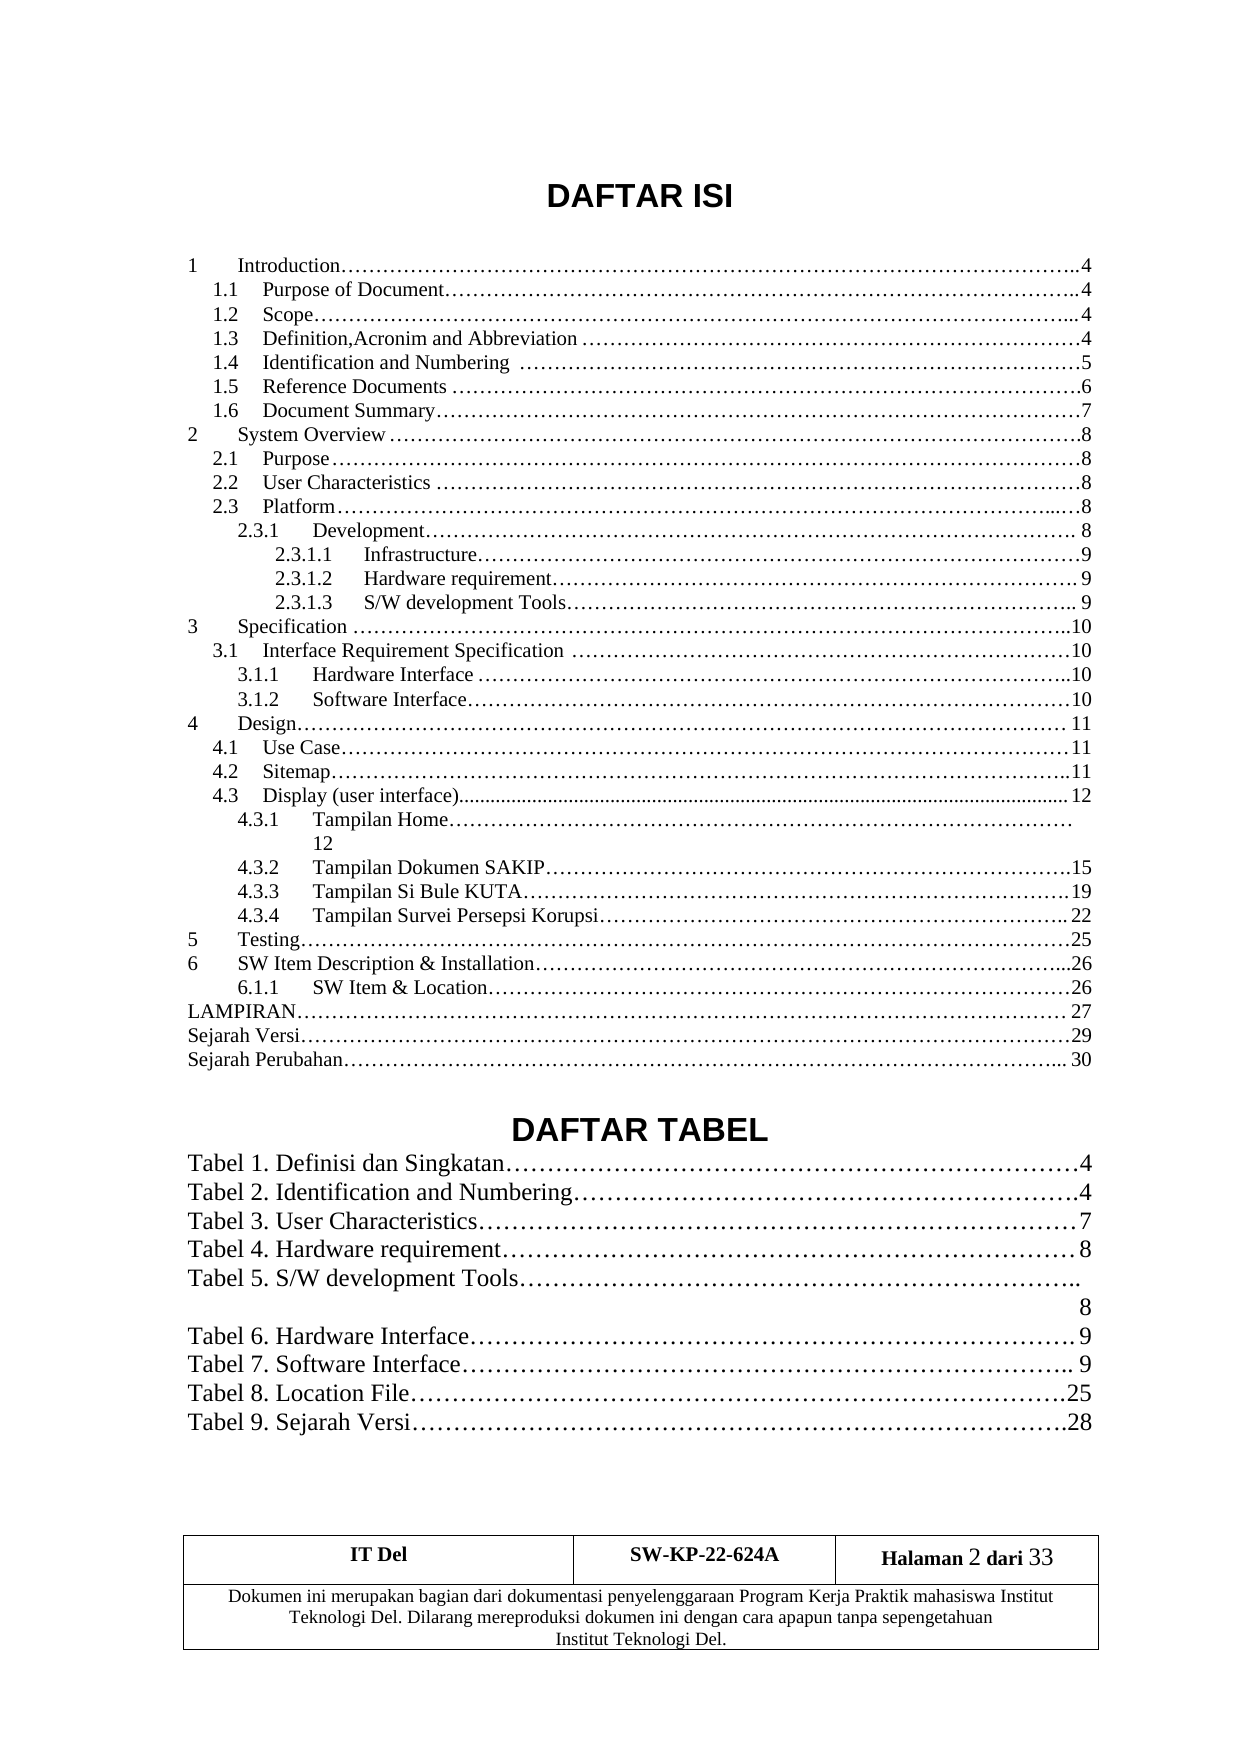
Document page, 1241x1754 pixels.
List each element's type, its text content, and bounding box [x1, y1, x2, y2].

text DAFTAR ISI [187, 176, 1092, 215]
text DAFTAR TABEL [187, 1110, 1092, 1148]
